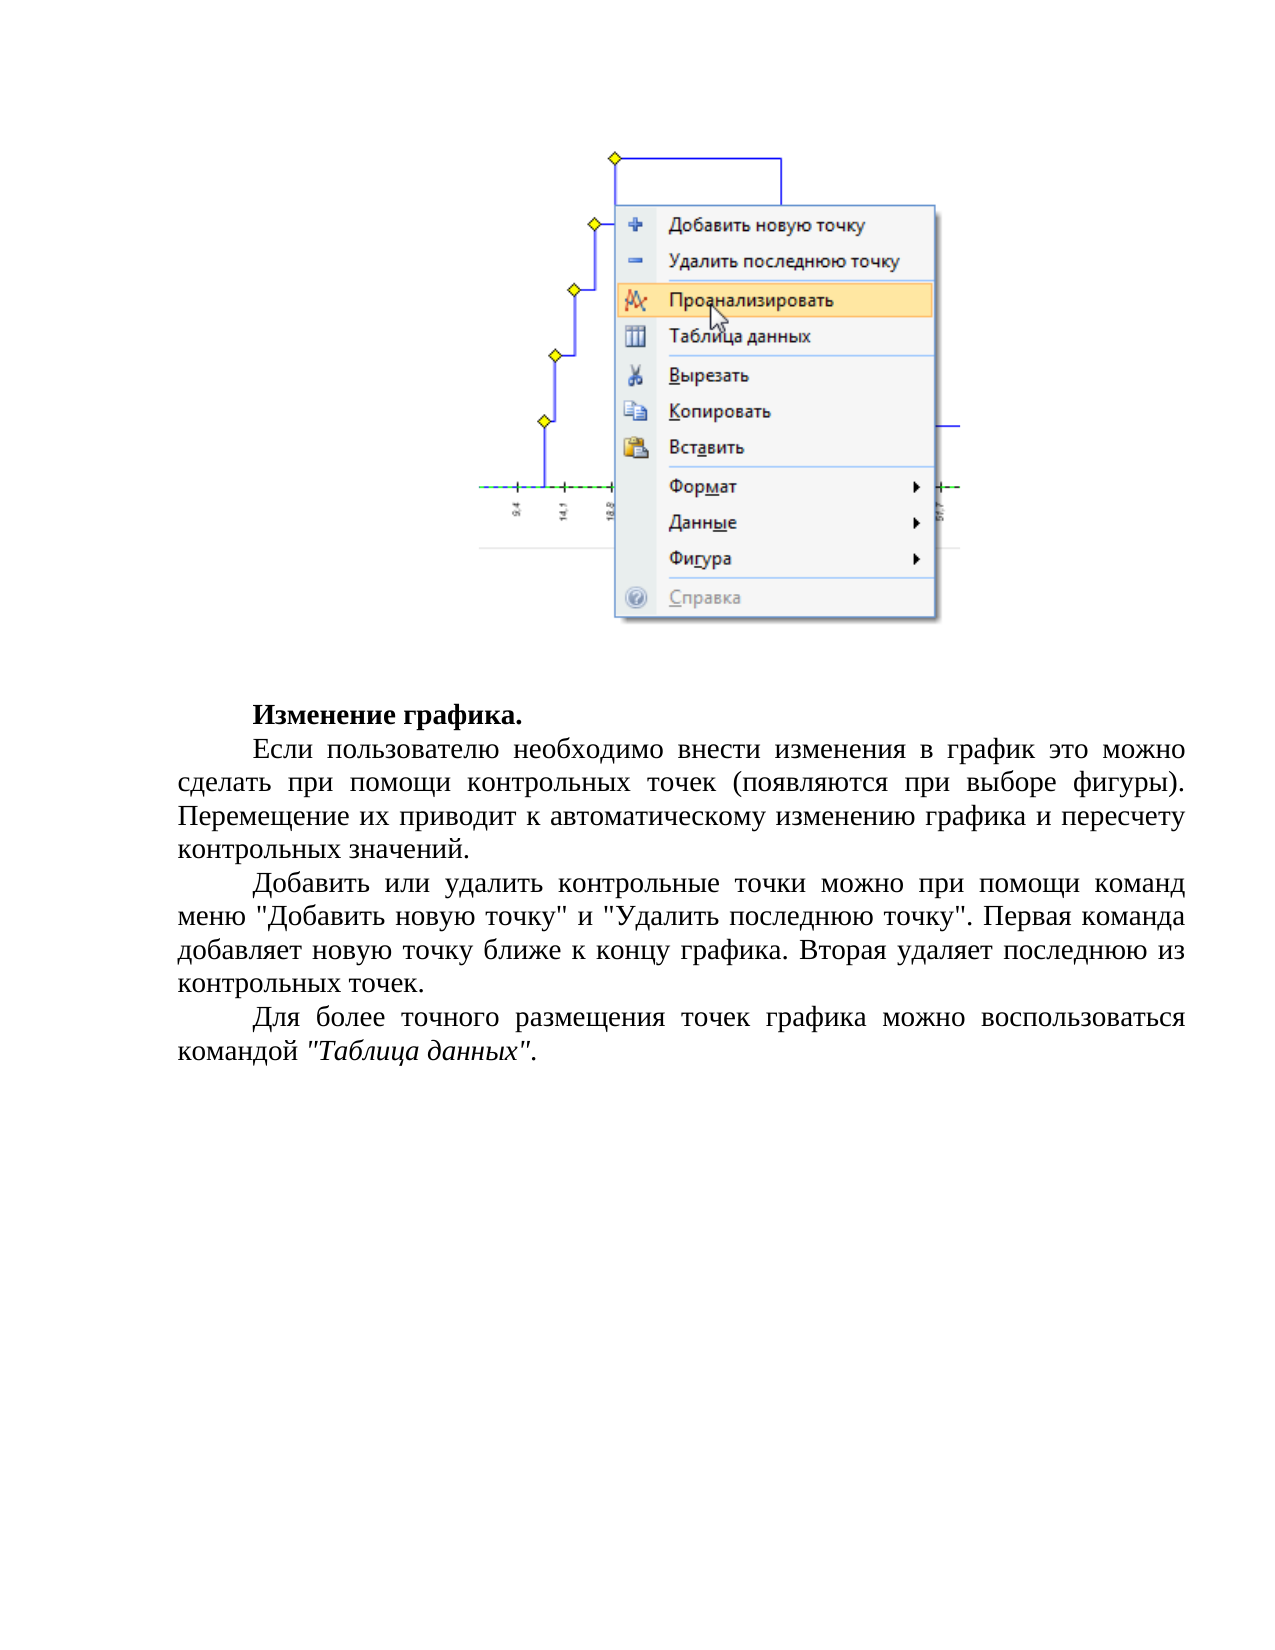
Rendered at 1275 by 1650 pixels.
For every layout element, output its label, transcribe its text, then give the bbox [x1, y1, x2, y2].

picture [478, 133, 961, 640]
text Добавить или удалить контрольные точки можно при помощи команд меню "Добавить новую точку" и "Удалить последнюю точку". Первая команда добавляет новую точку ближе к концу графика. Вторая удаляет последнюю из контрольных точек. [177, 865, 1186, 999]
text Для более точного размещения точек графика можно воспользоваться командой "Таблица данных". [177, 999, 1186, 1066]
text Если пользователю необходимо внести изменения в график это можно сделать при помощи контрольных точек (появляются при выборе фигуры). Перемещение их приводит к автоматическому изменению графика и пересчету контрольных значений. [177, 731, 1186, 865]
text Изменение графика. [177, 697, 1186, 731]
